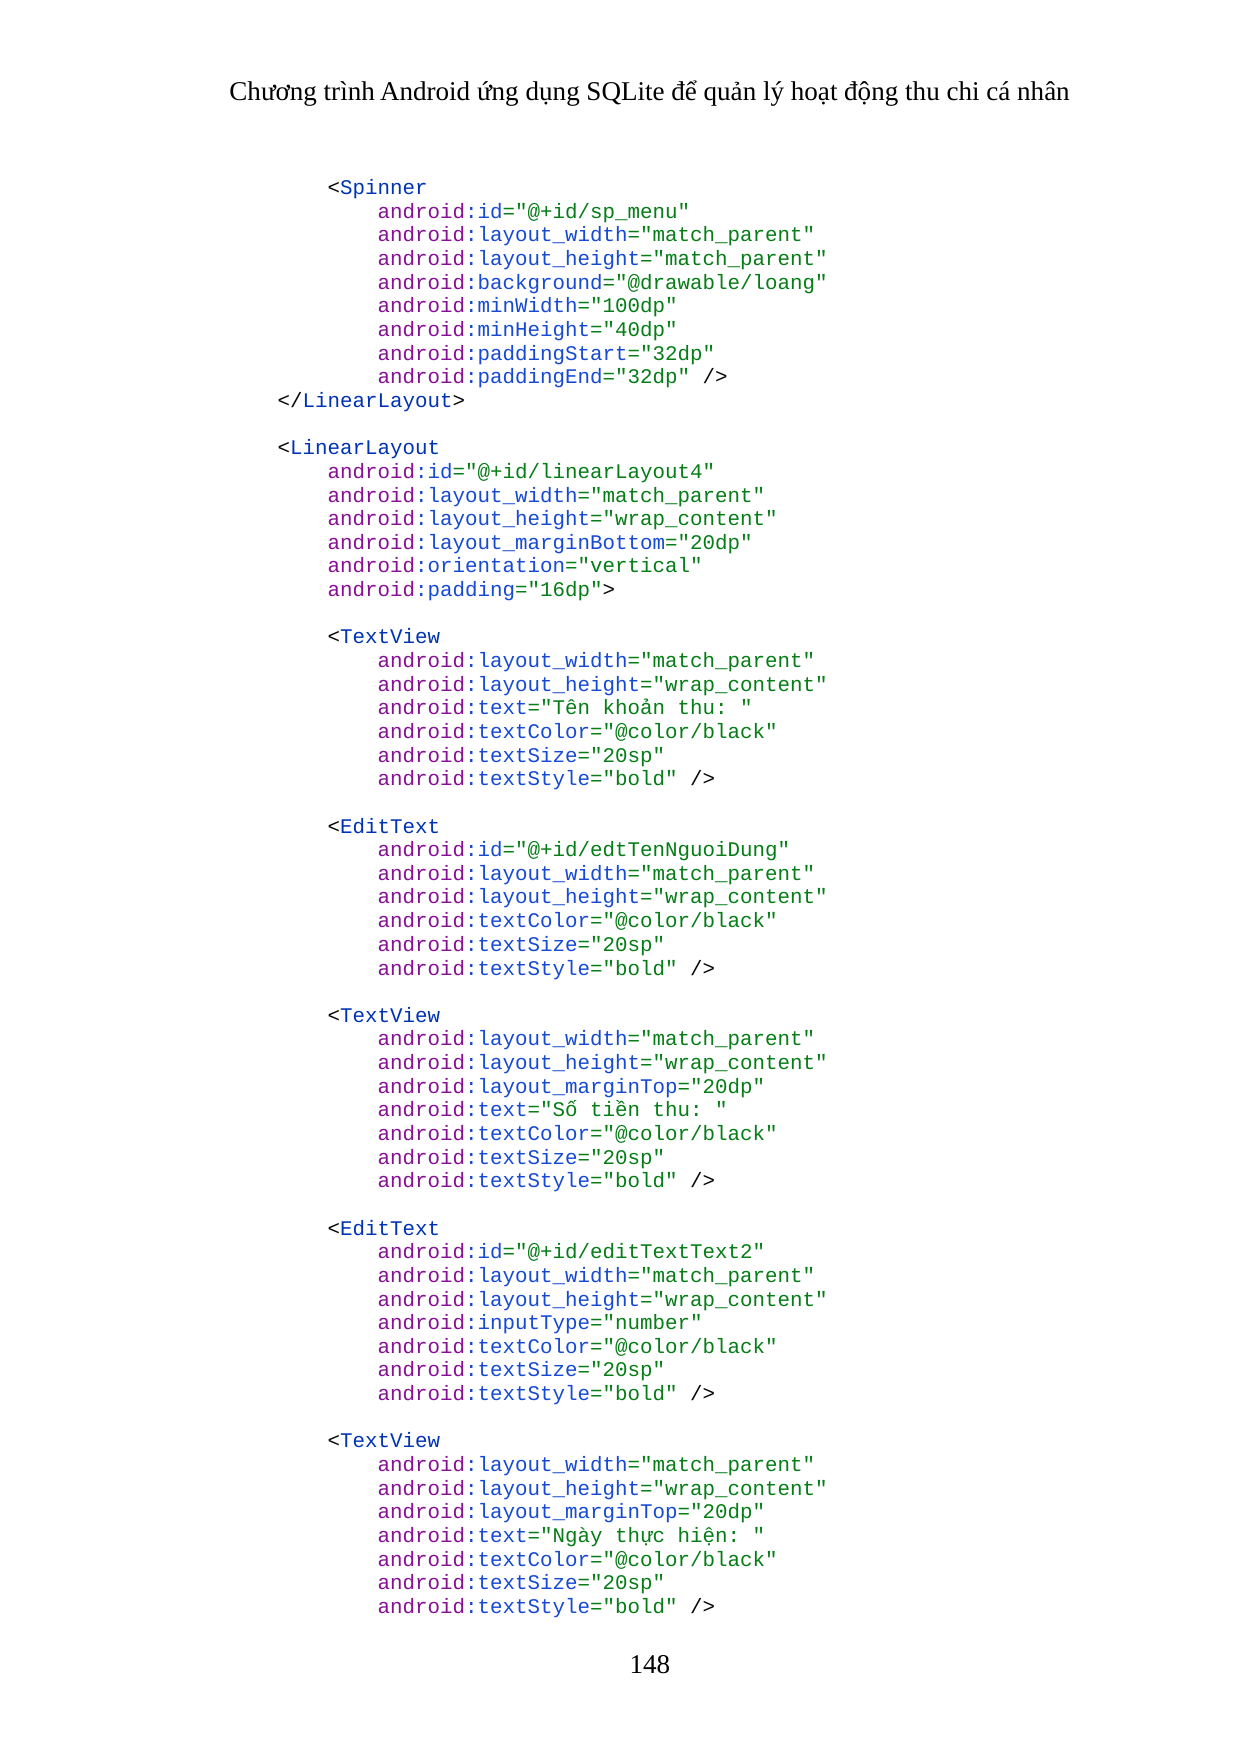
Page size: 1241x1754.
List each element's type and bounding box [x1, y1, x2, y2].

text [177, 177, 1122, 1619]
